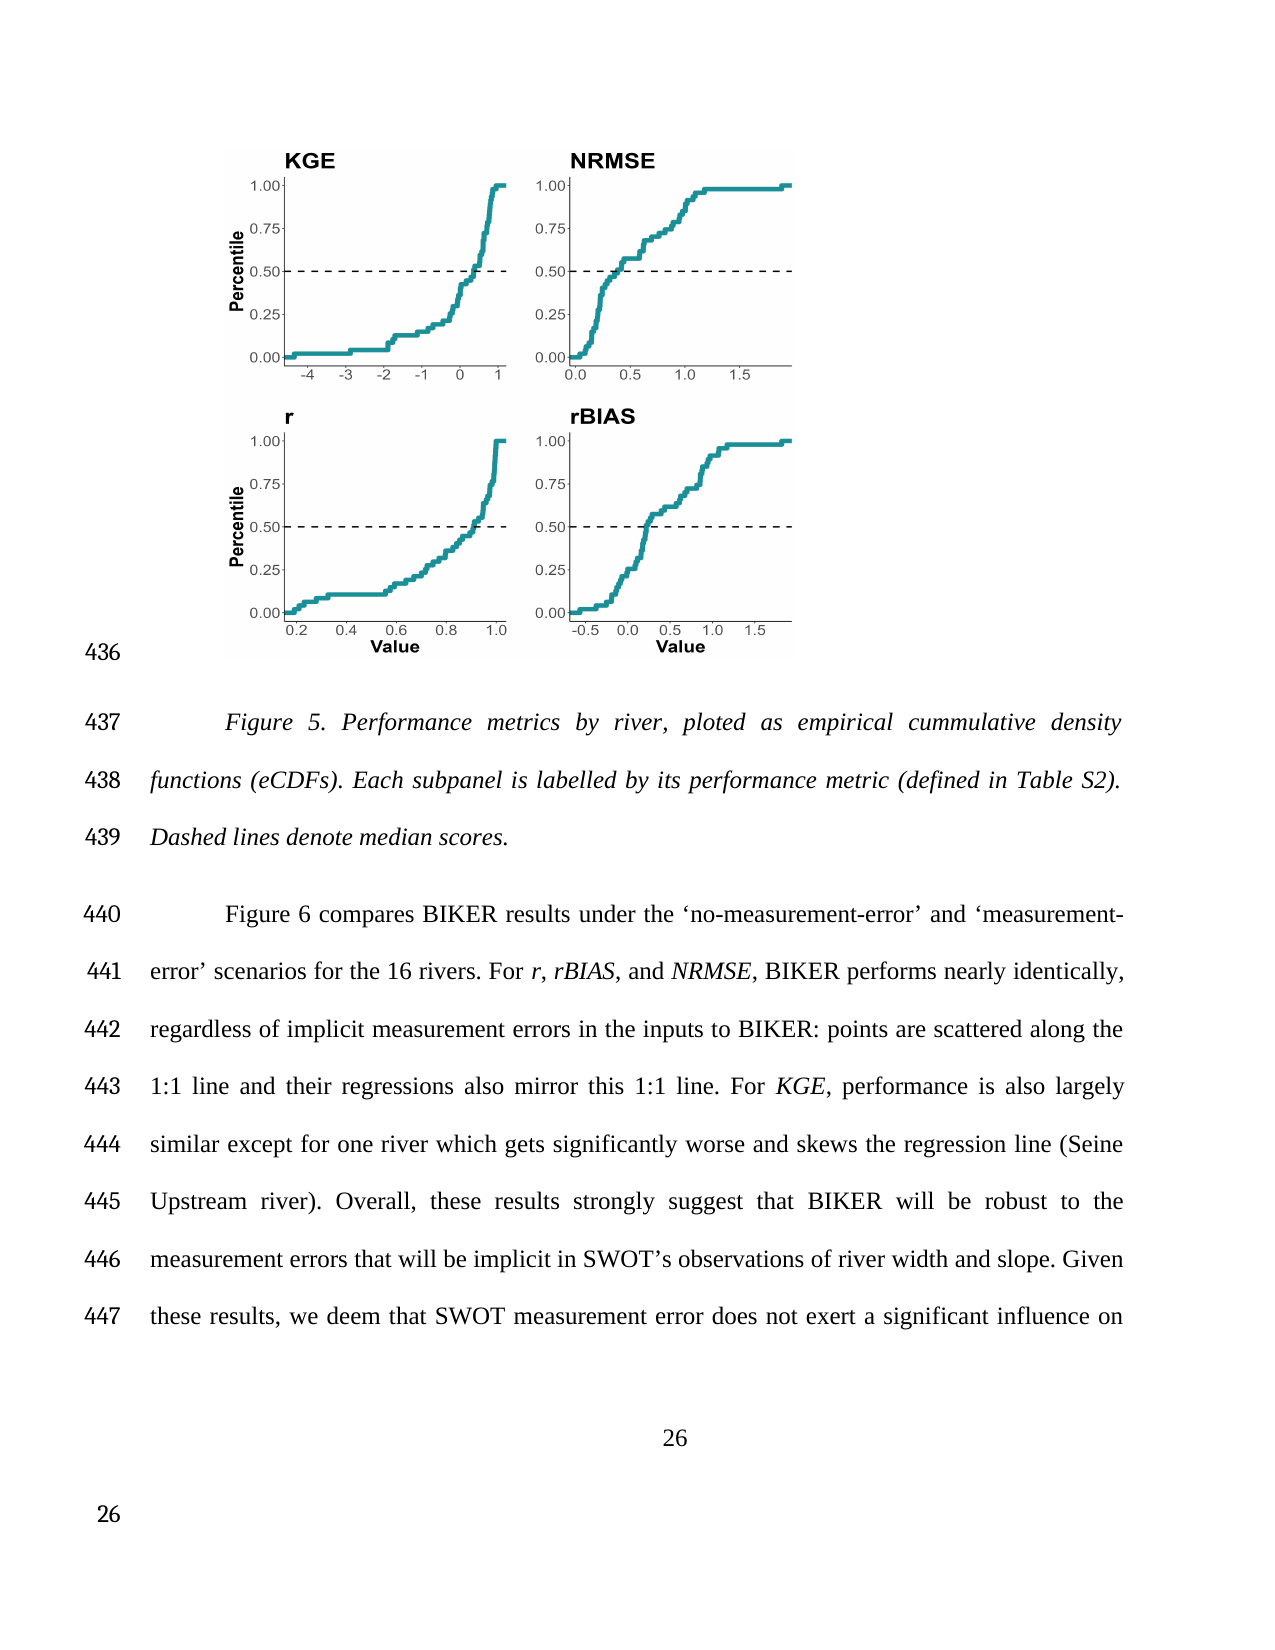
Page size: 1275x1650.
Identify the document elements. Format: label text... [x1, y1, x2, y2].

picture [225, 150, 796, 660]
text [150, 899, 1125, 1330]
text Figure 5. Performance metrics by river, ploted as empirical cummulative density functions (eCDFs). Each subpanel is labelled by its performance metric (defined in Table S2). Dashed lines denote median scores. [150, 707, 1125, 851]
